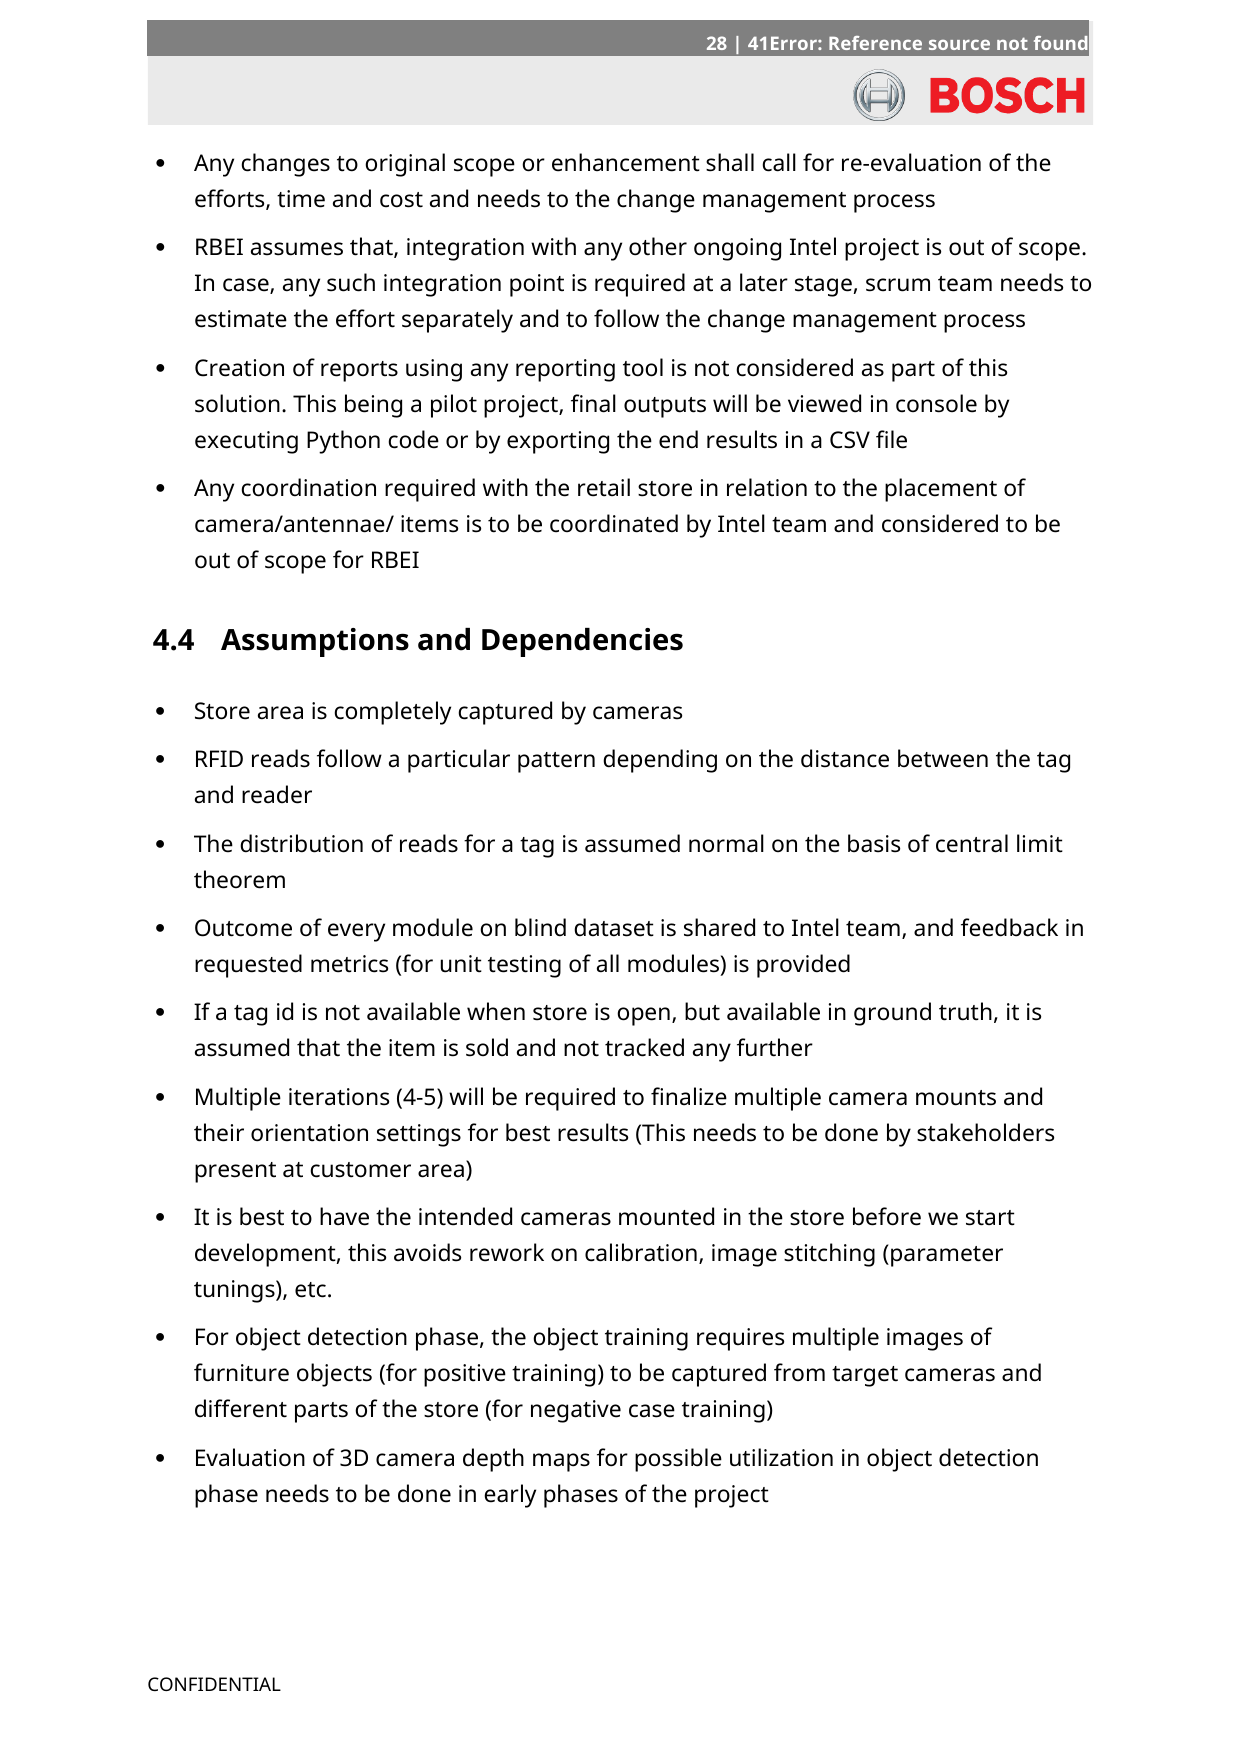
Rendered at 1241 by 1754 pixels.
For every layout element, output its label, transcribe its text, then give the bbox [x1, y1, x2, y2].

list Any coordination required with the retail store in relation to the placement of camera/antennae/ items is to be coordinated by Intel team and considered to be out of scope for RBEI [156, 472, 1093, 575]
list RFID reads follow a particular pattern depending on the distance between the tag and reader [156, 743, 1093, 810]
list Store area is completely captured by cameras [156, 695, 1093, 726]
list Any changes to original scope or enhancement shall call for re-evaluation of the efforts, time and cost and needs to the change management process [156, 147, 1093, 214]
list Creation of reports using any reporting tool is not considered as part of this solution. This being a pilot project, final outputs will be viewed in console by executing Python code or by exporting the end results in a CSV file [156, 352, 1093, 455]
list Multiple iterations (4-5) will be required to finalize multiple camera mounts and their orientation settings for best results (This needs to be done by stakeholders present at customer area) [156, 1081, 1093, 1184]
list It is best to have the intended cameras mounted in the store before we start development, this avoids rework on calibration, image stitching (parameter tunings), etc. [156, 1201, 1093, 1304]
list If a tag id is not available when store is open, but available in ground truth, it is assumed that the item is sold and not tracked any further [156, 996, 1093, 1063]
list The distribution of reads for a tag is assumed normal on the basis of central limit theorem [156, 828, 1093, 895]
picture [147, 21, 1094, 125]
subtitle Assumptions and Dependencies [153, 619, 1093, 659]
list Evaluation of 3D camera depth maps for possible utilization in object detection phase needs to be done in early phases of the project [156, 1442, 1093, 1509]
list For object detection phase, the object training requires multiple images of furniture objects (for positive training) to be captured from target cameras and different parts of the store (for negative case training) [156, 1321, 1093, 1424]
list RBEI assumes that, integration with any other ongoing Intel project is out of scope. In case, any such integration point is required at a later stage, scrum team needs to estimate the effort separately and to follow the change management process [156, 231, 1093, 334]
list Outcome of every module on blind dataset is shared to Intel team, and feedback in requested metrics (for unit testing of all modules) is provided [156, 912, 1093, 979]
